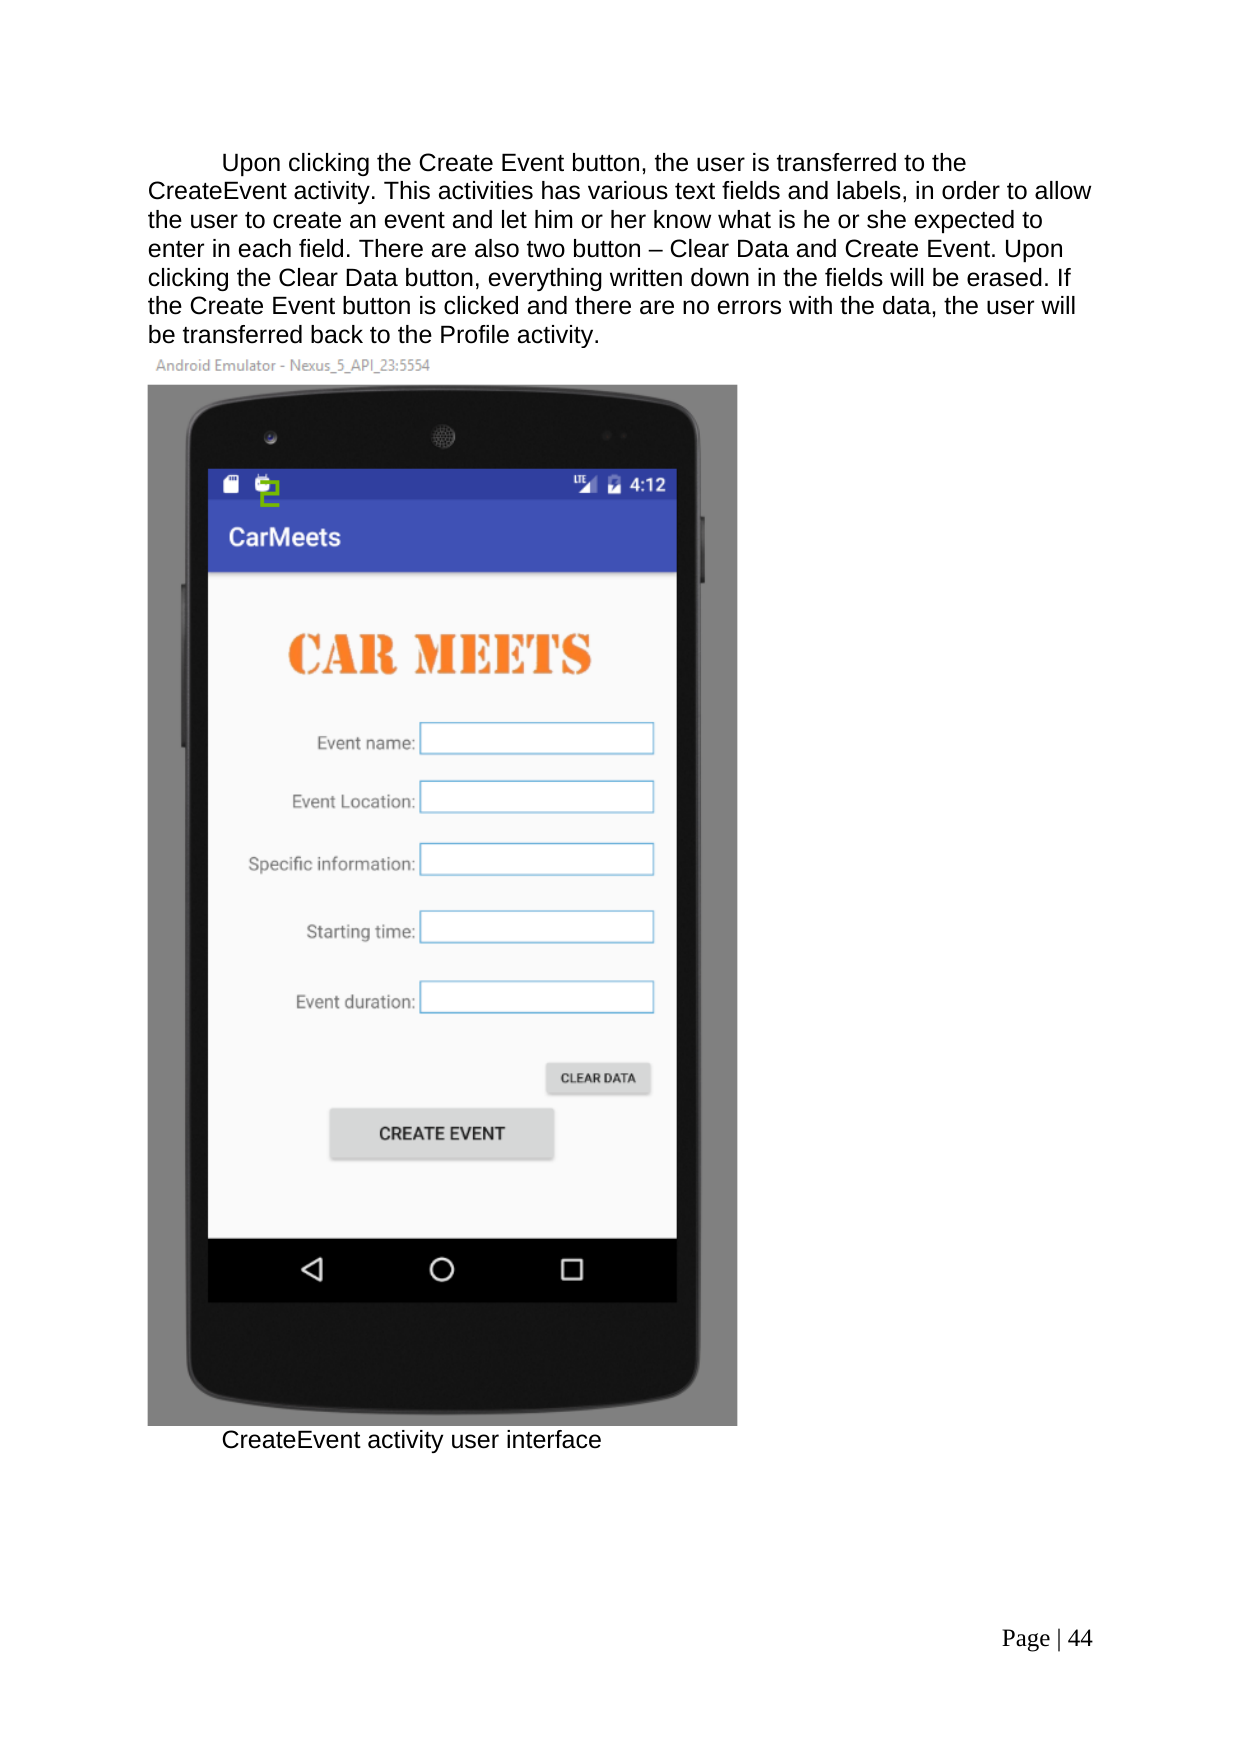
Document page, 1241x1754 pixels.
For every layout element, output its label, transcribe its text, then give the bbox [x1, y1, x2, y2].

picture [147, 348, 738, 1426]
text CreateEvent activity user interface [148, 1425, 1093, 1454]
